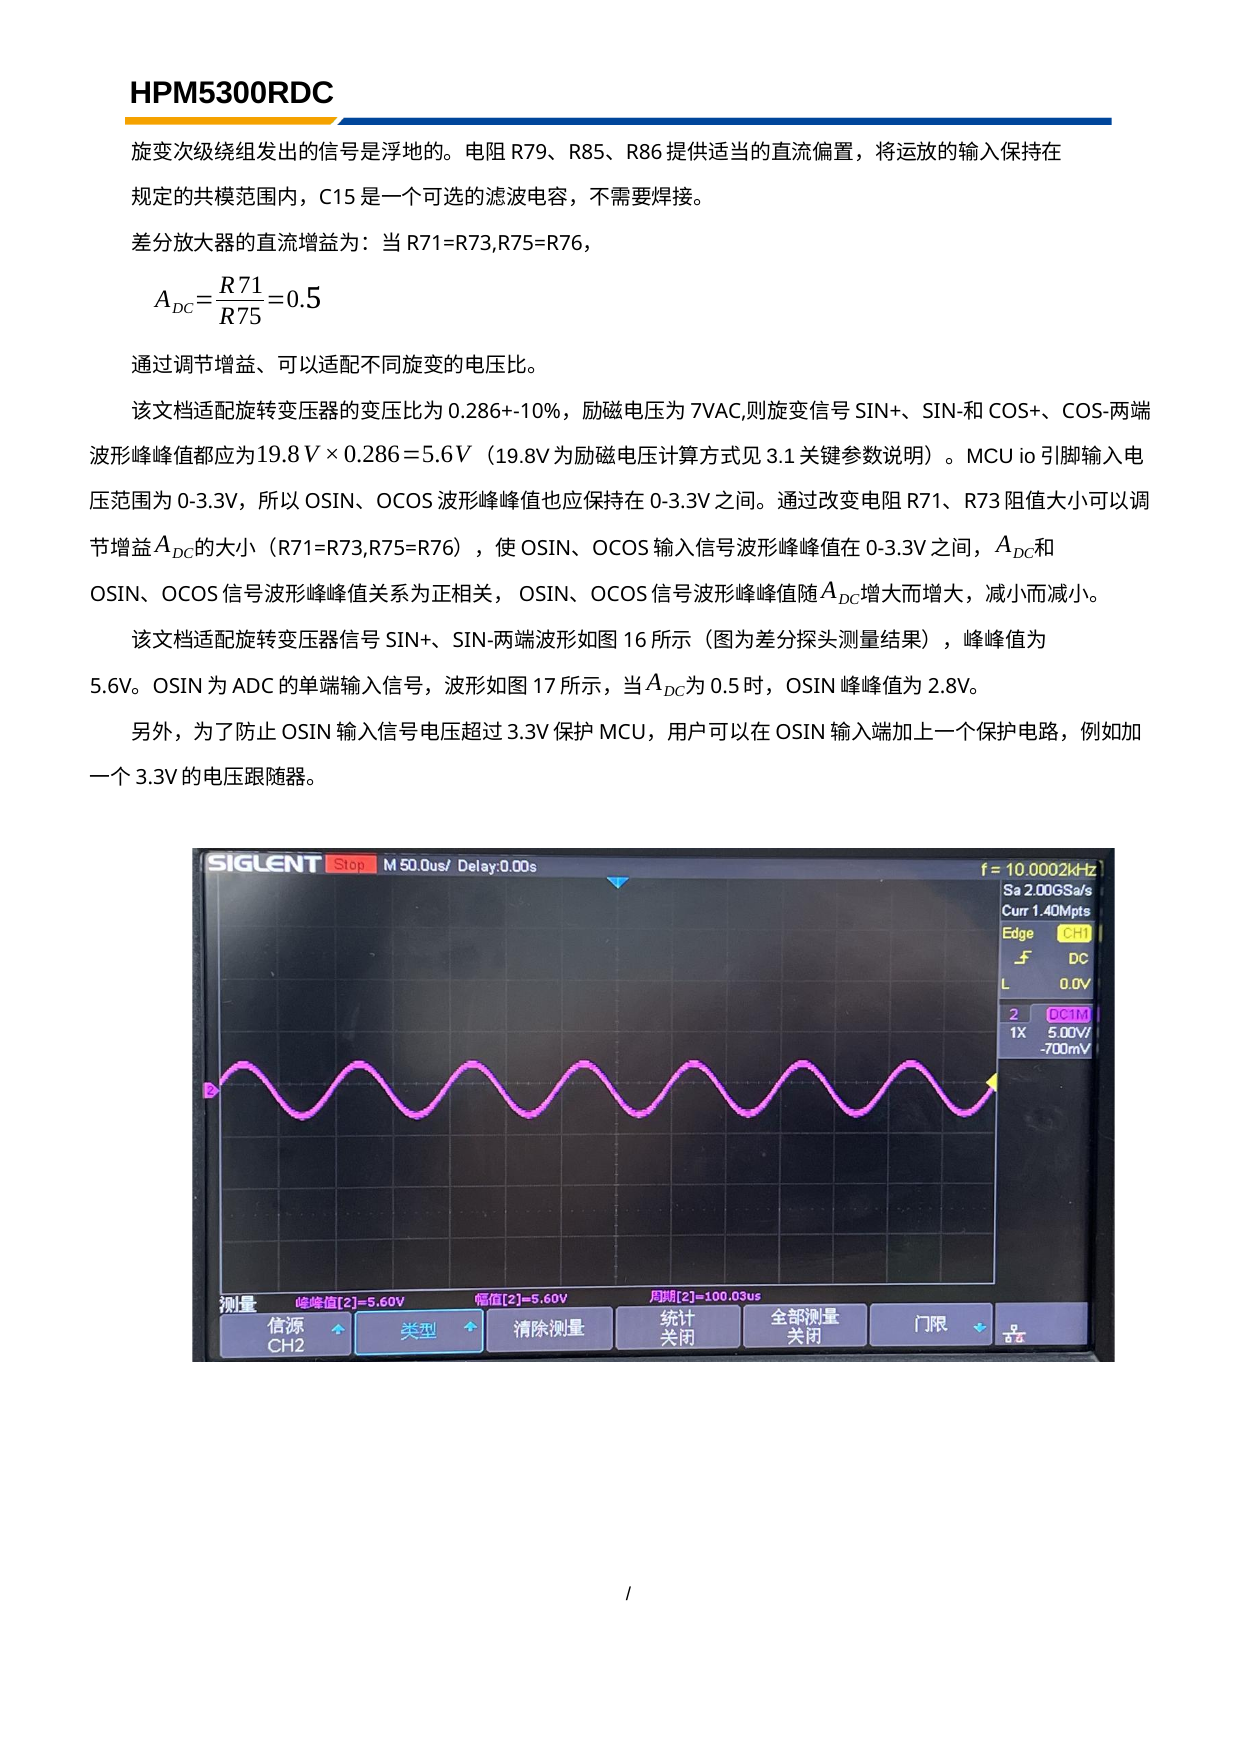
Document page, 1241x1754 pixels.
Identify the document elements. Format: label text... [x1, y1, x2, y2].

text 5 [89, 271, 1155, 330]
text 规定的共模范围内，C15是一个可选的滤波电容，不需要焊接。 [89, 181, 1155, 211]
text 通过调节增益、可以适配不同旋变的电压比。 [89, 349, 1155, 379]
picture [192, 848, 1115, 1362]
text 该文档适配旋转变压器的变压比为0.286+-10%，励磁电压为7VAC,则旋变信号SIN+、SIN-和COS+、COS-两端波形峰峰值都应为（19.8V为励磁电压计算方式见3.1关键参数说明）。MCU io引脚输入电压范围为0-3.3V，所以OSIN、OCOS波形峰峰值也应保持在0-3.3V之间。通过改变电阻R71、R73阻值大小可以调节增益的大小（R71=R73,R75=R76），使OSIN、OCOS输入信号波形峰峰值在0-3.3V之间，和OSIN、OCOS信号波形峰峰值关系为正相关， OSIN、OCOS信号波形峰峰值随增大而增大，减小而减小。 [89, 394, 1155, 608]
text 旋变次级绕组发出的信号是浮地的。电阻R79、R85、R86提供适当的直流偏置，将运放的输入保持在 [89, 135, 1155, 166]
text 差分放大器的直流增益为：当R71=R73,R75=R76， [89, 226, 1155, 256]
picture [125, 117, 1112, 125]
text 该文档适配旋转变压器信号SIN+、SIN-两端波形如图16所示（图为差分探头测量结果），峰峰值为5.6V。OSIN为ADC的单端输入信号，波形如图17所示，当为0.5时，OSIN峰峰值为2.8V。 [89, 623, 1155, 700]
text 另外，为了防止OSIN输入信号电压超过3.3V保护MCU，用户可以在OSIN输入端加上一个保护电路，例如加一个3.3V的电压跟随器。 [89, 715, 1155, 791]
